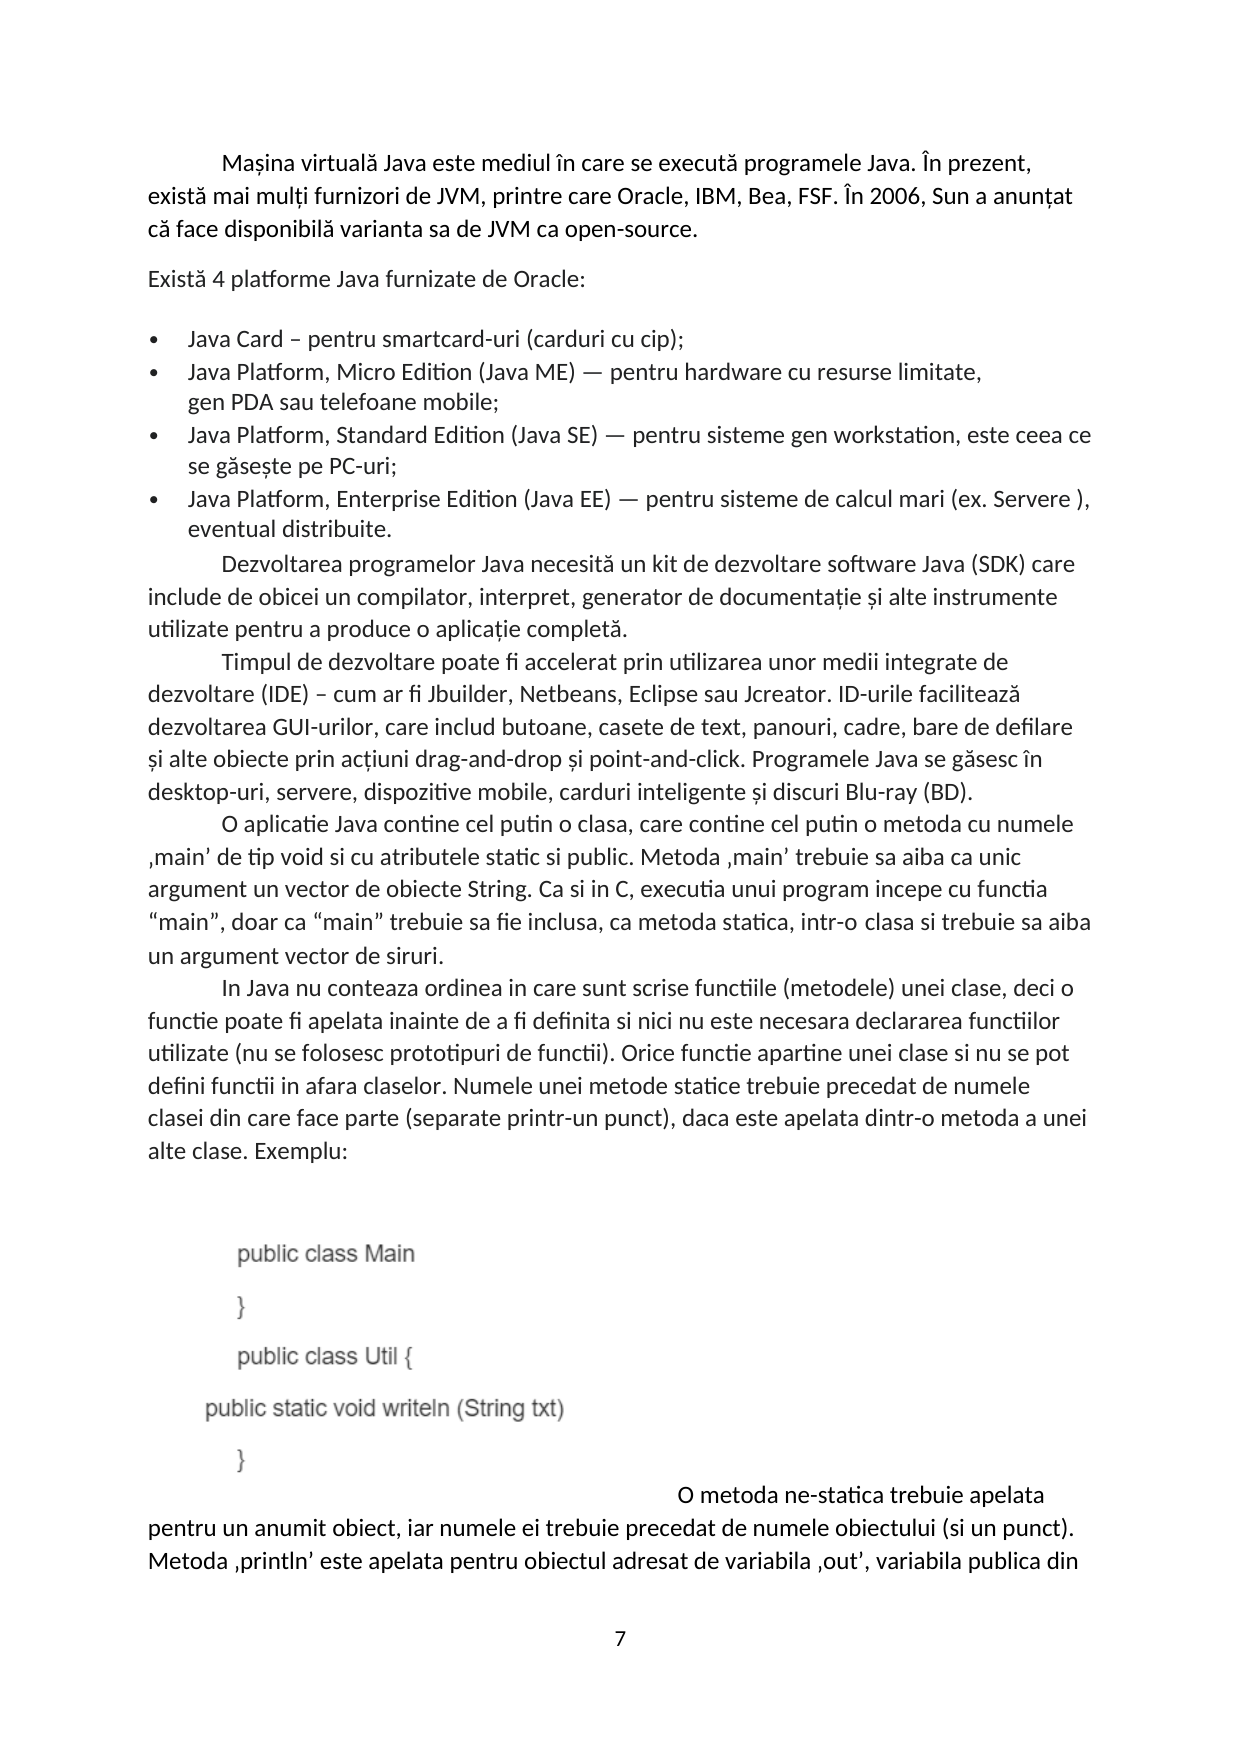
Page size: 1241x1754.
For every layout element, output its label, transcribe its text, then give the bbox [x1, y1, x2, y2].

list Java Platform, Micro Edition (Java ME) — pentru hardware cu resurse limitate, gen PDA sau telefoane mobile; [150, 356, 1093, 417]
list Java Platform, Standard Edition (Java SE) — pentru sisteme gen workstation, este ceea ce se găsește pe PC-uri; [150, 419, 1093, 480]
list Java Card – pentru smartcard-uri (carduri cu cip); [150, 323, 1093, 353]
list Java Platform, Enterprise Edition (Java EE) — pentru sisteme de calcul mari (ex. Servere ), eventual distribuite. [150, 483, 1093, 544]
text Există 4 platforme Java furnizate de Oracle: [148, 263, 1093, 293]
text Dezvoltarea programelor Java necesită un kit de dezvoltare software Java (SDK) care include de obicei un compilator, interpret, generator de documentație și alte instrumente utilizate pentru a produce o aplicație completă. Timpul de dezvoltare poate fi accelerat prin utilizarea unor medii integrate de dezvoltare (IDE) – cum ar fi Jbuilder, Netbeans, Eclipse sau Jcreator. ID-urile facilitează dezvoltarea GUI-urilor, care includ butoane, casete de text, panouri, cadre, bare de defilare și alte obiecte prin acțiuni drag-and-drop și point-and-click. Programele Java se găsesc în desktop-uri, servere, dispozitive mobile, carduri inteligente și discuri Blu-ray (BD). O aplicatie Java contine cel putin o clasa, care contine cel putin o metoda cu numele ‚main’ de tip void si cu atributele static si public. Metoda ‚main’ trebuie sa aiba ca unic argument un vector de obiecte String. Ca si in C, executia unui program incepe cu functia “main”, doar ca “main” trebuie sa fie inclusa, ca metoda statica, intr-o clasa si trebuie sa aiba un argument vector de siruri. In Java nu conteaza ordinea in care sunt scrise functiile (metodele) unei clase, deci o functie poate fi apelata inainte de a fi definita si nici nu este necesara declararea functiilor utilizate (nu se folosesc prototipuri de functii). Orice functie apartine unei clase si nu se pot defini functii in afara claselor. Numele unei metode statice trebuie precedat de numele clasei din care face parte (separate printr-un punct), daca este apelata dintr-o metoda a unei alte clase. Exemplu: [148, 546, 1093, 1165]
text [148, 1479, 1093, 1576]
text Mașina virtuală Java este mediul în care se execută programele Java. În prezent, există mai mulți furnizori de JVM, printre care Oracle, IBM, Bea, FSF. În 2006, Sun a anunțat că face disponibilă varianta sa de JVM ca open-source. [148, 148, 1093, 244]
picture [184, 1210, 659, 1482]
